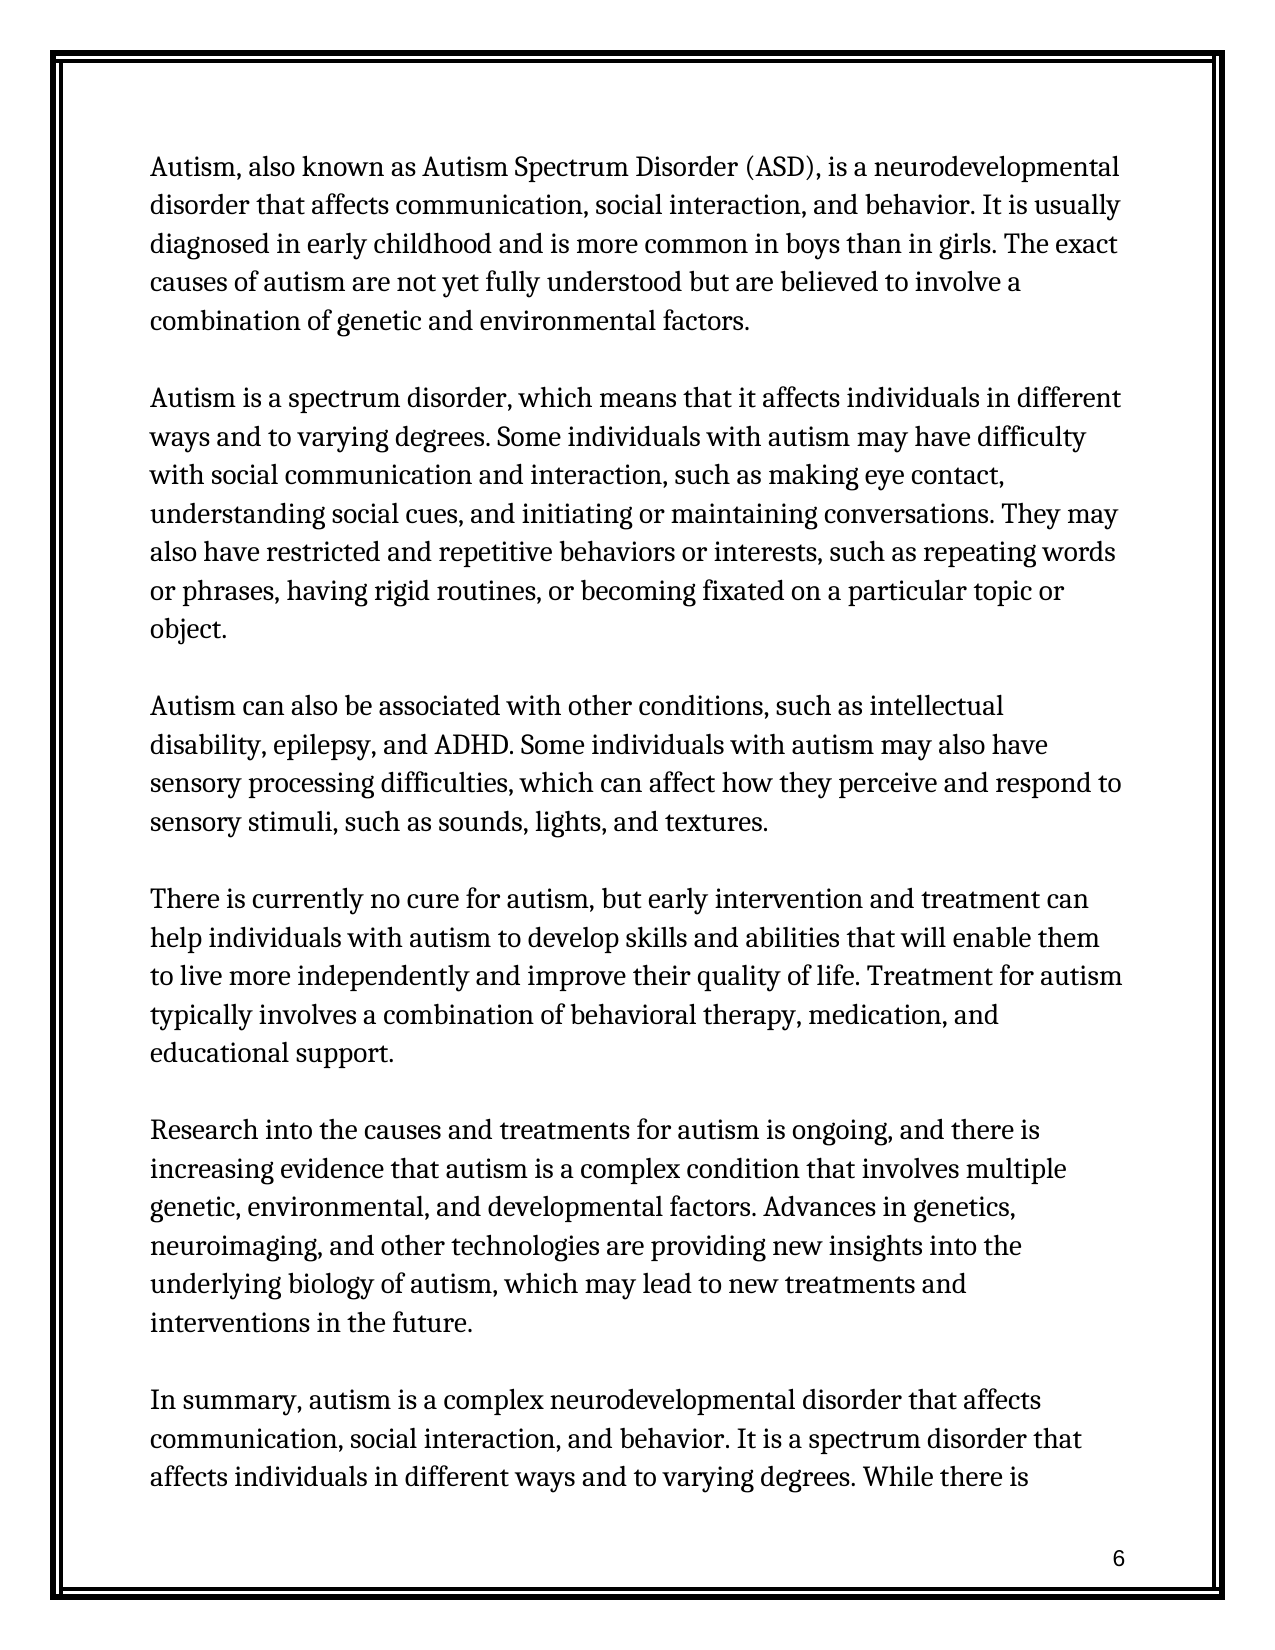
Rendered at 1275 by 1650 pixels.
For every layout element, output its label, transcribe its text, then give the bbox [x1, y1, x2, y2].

text There is currently no cure for autism, but early intervention and treatment can help individuals with autism to develop skills and abilities that will enable them to live more independently and improve their quality of life. Treatment for autism typically involves a combination of behavioral therapy, medication, and educational support. [150, 882, 1125, 1070]
text Autism can also be associated with other conditions, such as intellectual disability, epilepsy, and ADHD. Some individuals with autism may also have sensory processing difficulties, which can affect how they perceive and respond to sensory stimuli, such as sounds, lights, and textures. [150, 689, 1125, 839]
text Autism is a spectrum disorder, which means that it affects individuals in different ways and to varying degrees. Some individuals with autism may have difficulty with social communication and interaction, such as making eye contact, understanding social cues, and initiating or maintaining conversations. They may also have restricted and repetitive behaviors or interests, such as repeating words or phrases, having rigid routines, or becoming fixated on a particular topic or object. [150, 381, 1125, 646]
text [150, 1383, 1125, 1494]
text Autism, also known as Autism Spectrum Disorder (ASD), is a neurodevelopmental disorder that affects communication, social interaction, and behavior. It is usually diagnosed in early childhood and is more common in boys than in girls. The exact causes of autism are not yet fully understood but are believed to involve a combination of genetic and environmental factors. [150, 150, 1125, 338]
text Research into the causes and treatments for autism is ongoing, and there is increasing evidence that autism is a complex condition that involves multiple genetic, environmental, and developmental factors. Advances in genetics, neuroimaging, and other technologies are providing new insights into the underlying biology of autism, which may lead to new treatments and interventions in the future. [150, 1113, 1125, 1340]
